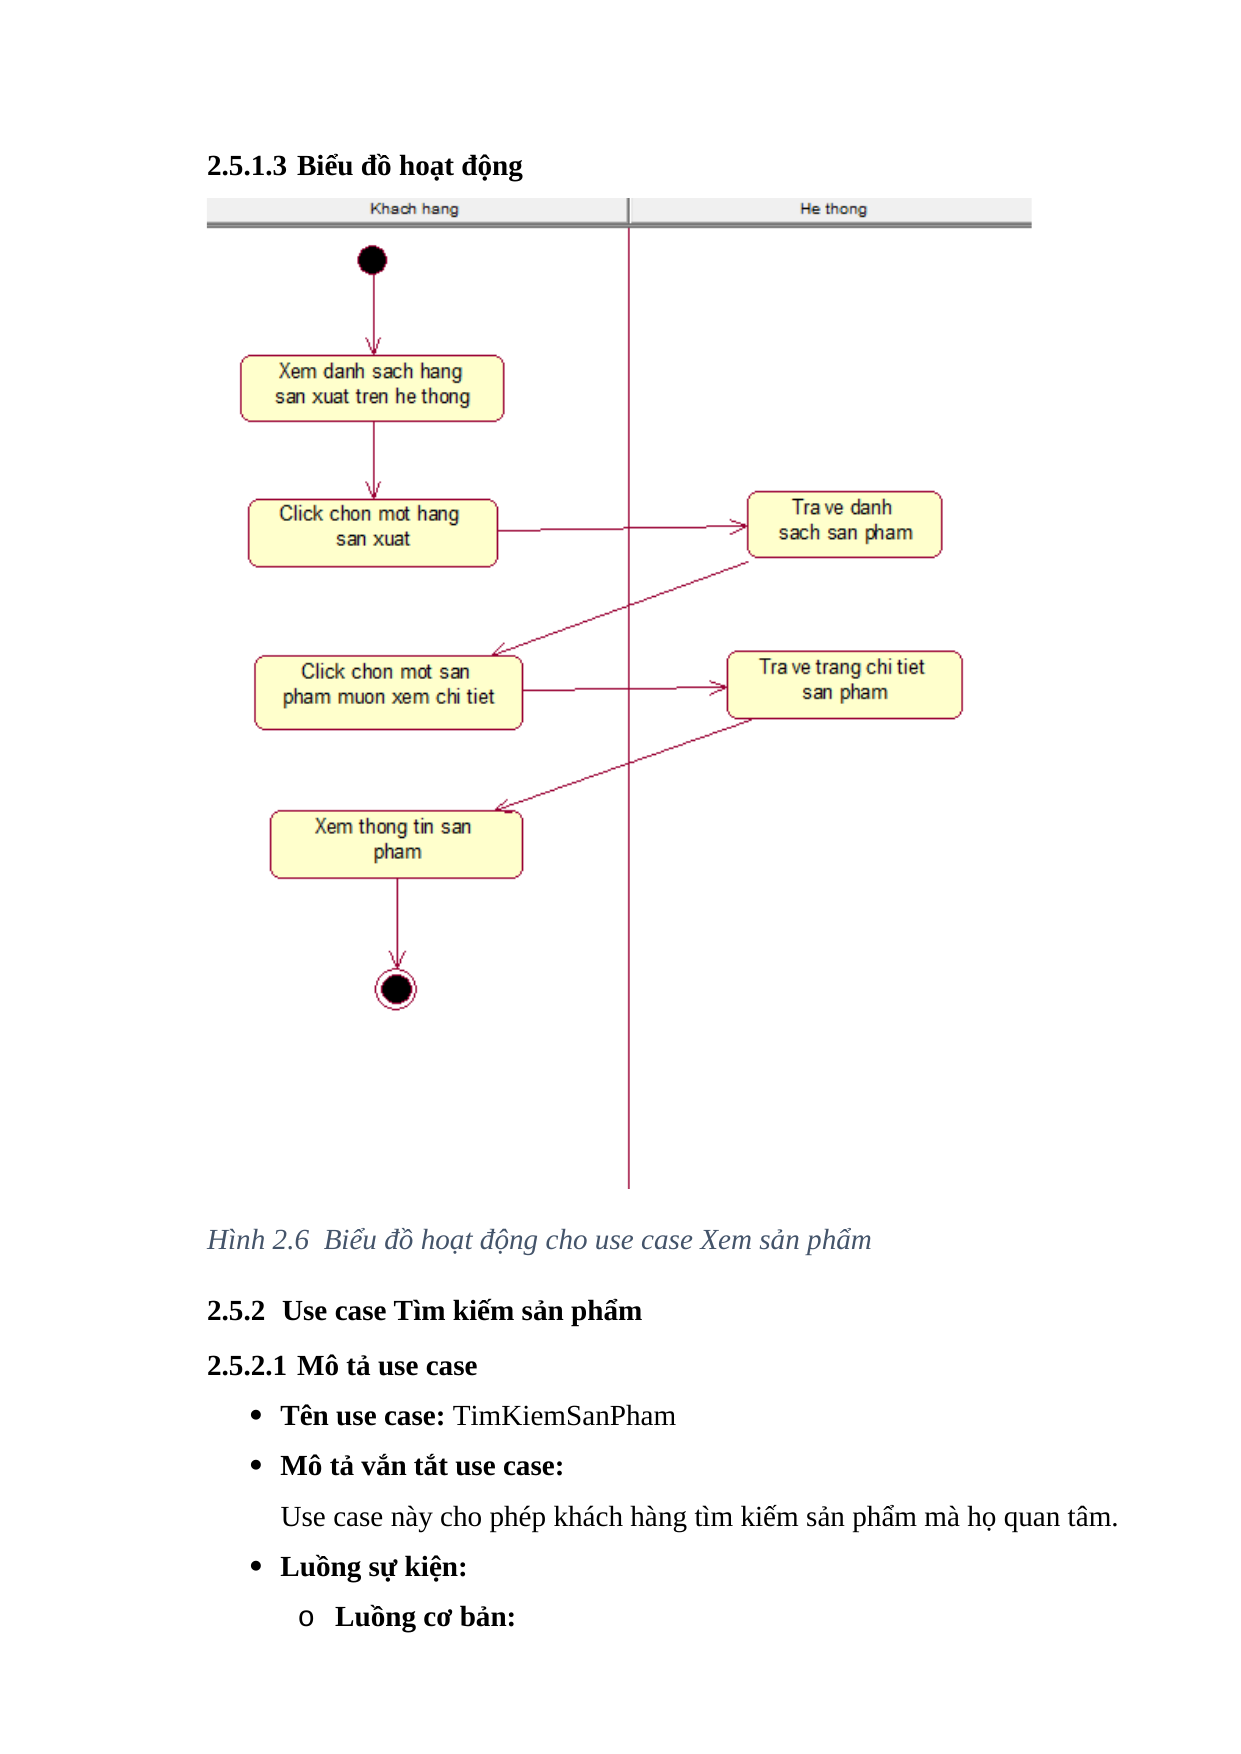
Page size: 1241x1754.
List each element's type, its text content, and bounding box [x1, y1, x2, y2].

list Use case này cho phép khách hàng tìm kiếm sản phẩm mà họ quan tâm. [280, 1499, 1122, 1532]
list Luồng cơ bản: [297, 1599, 1122, 1636]
subtitle Use case Tìm kiếm sản phẩm [207, 1293, 1122, 1327]
list Tên use case: TimKiemSanPham [251, 1398, 1122, 1432]
list Luồng sự kiện: [251, 1549, 1122, 1583]
list Mô tả vắn tắt use case: [251, 1448, 1122, 1482]
subtitle Biểu đồ hoạt động [207, 148, 1122, 181]
subtitle Mô tả use case [207, 1348, 1122, 1381]
picture [206, 198, 1032, 1189]
